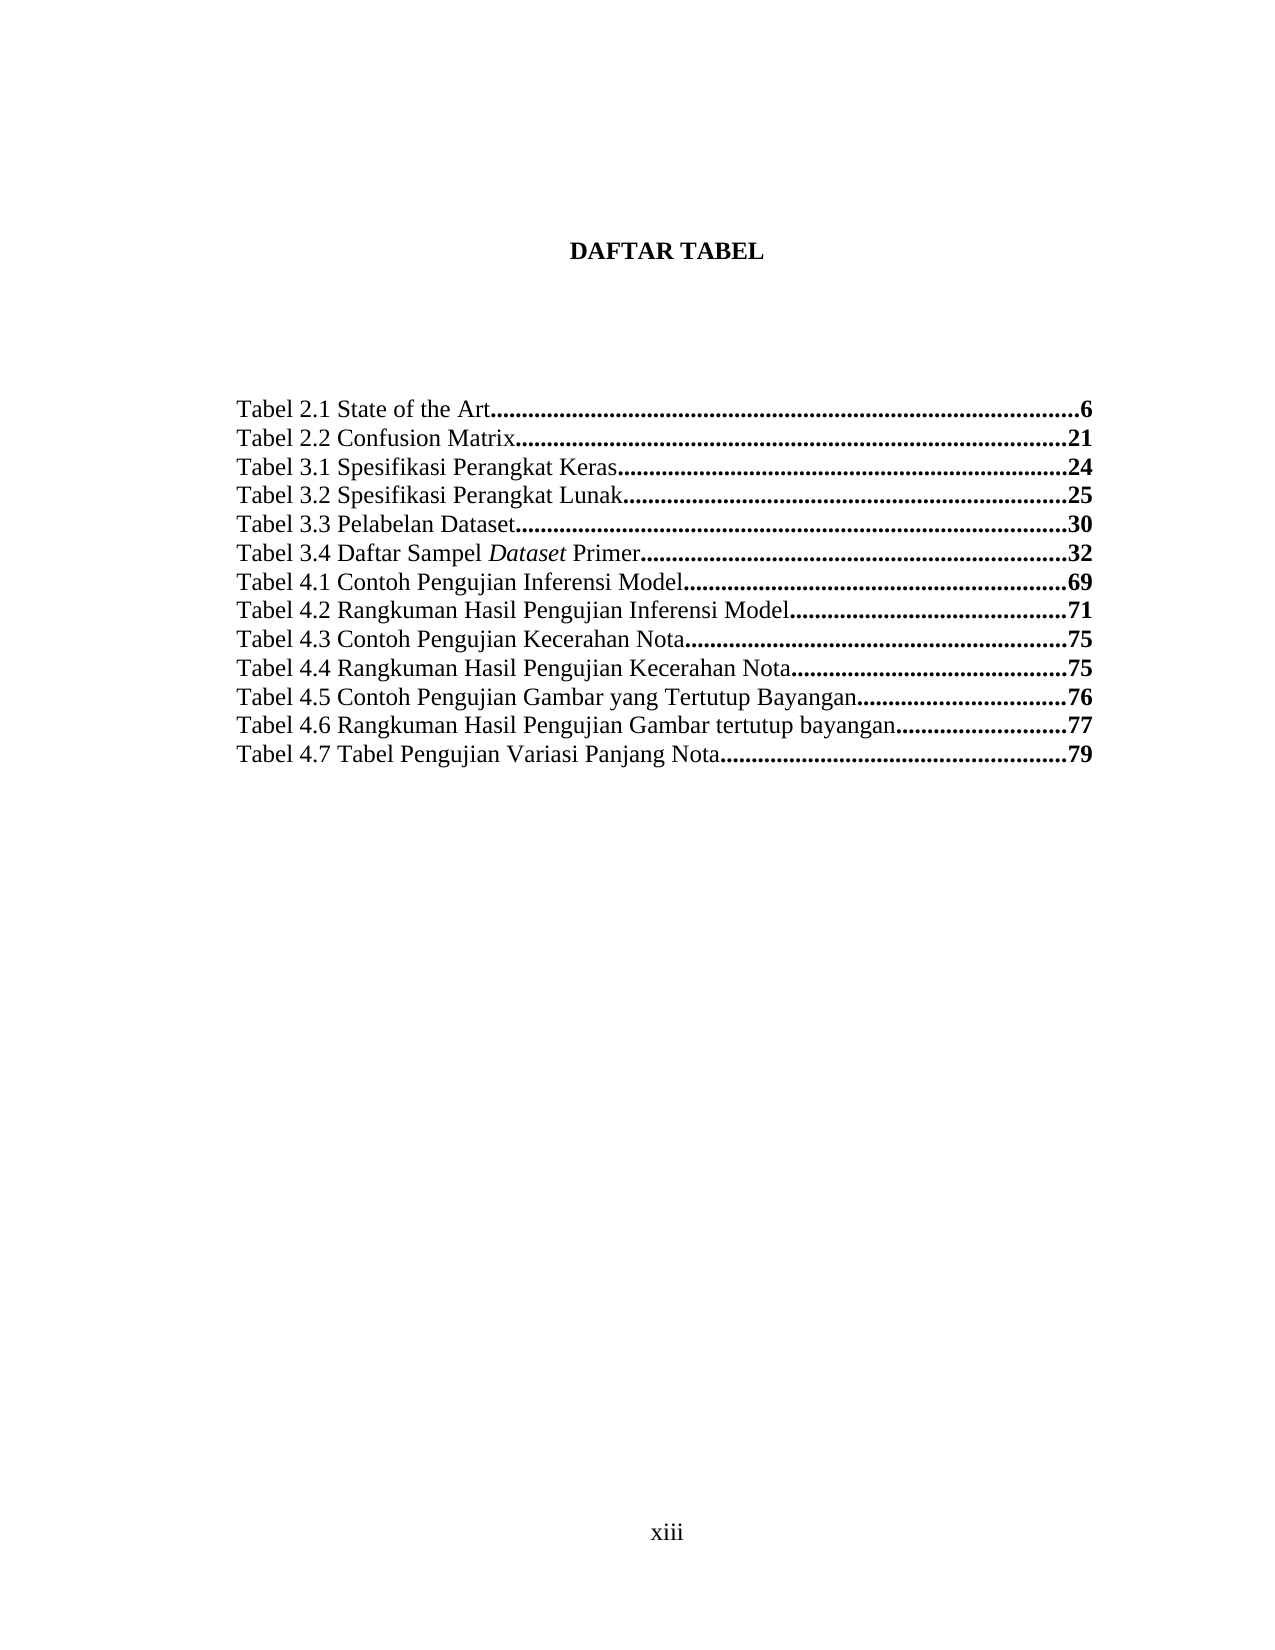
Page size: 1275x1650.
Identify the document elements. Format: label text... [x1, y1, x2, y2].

text Tabel 2.2 Confusion Matrix 21 [236, 423, 1093, 452]
text Tabel 4.3 Contoh Pengujian Kecerahan Nota 75 [236, 624, 1093, 653]
text Tabel 4.5 Contoh Pengujian Gambar yang Tertutup Bayangan 76 [236, 682, 1093, 711]
text Tabel 4.7 Tabel Pengujian Variasi Panjang Nota 79 [236, 739, 1093, 768]
text Tabel 3.1 Spesifikasi Perangkat Keras 24 [236, 452, 1093, 481]
text Tabel 4.4 Rangkuman Hasil Pengujian Kecerahan Nota 75 [236, 653, 1093, 682]
text Tabel 4.2 Rangkuman Hasil Pengujian Inferensi Model 71 [236, 596, 1093, 624]
text Tabel 4.1 Contoh Pengujian Inferensi Model 69 [236, 567, 1093, 596]
text Tabel 3.2 Spesifikasi Perangkat Lunak 25 [236, 481, 1093, 509]
subtitle DAFTAR TABEL [236, 236, 1098, 265]
text Tabel 3.3 Pelabelan Dataset 30 [236, 509, 1093, 538]
text Tabel 2.1 State of the Art 6 [236, 394, 1093, 423]
text Tabel 3.4 Daftar Sampel Dataset Primer 32 [236, 538, 1093, 567]
text Tabel 4.6 Rangkuman Hasil Pengujian Gambar tertutup bayangan 77 [236, 711, 1093, 739]
